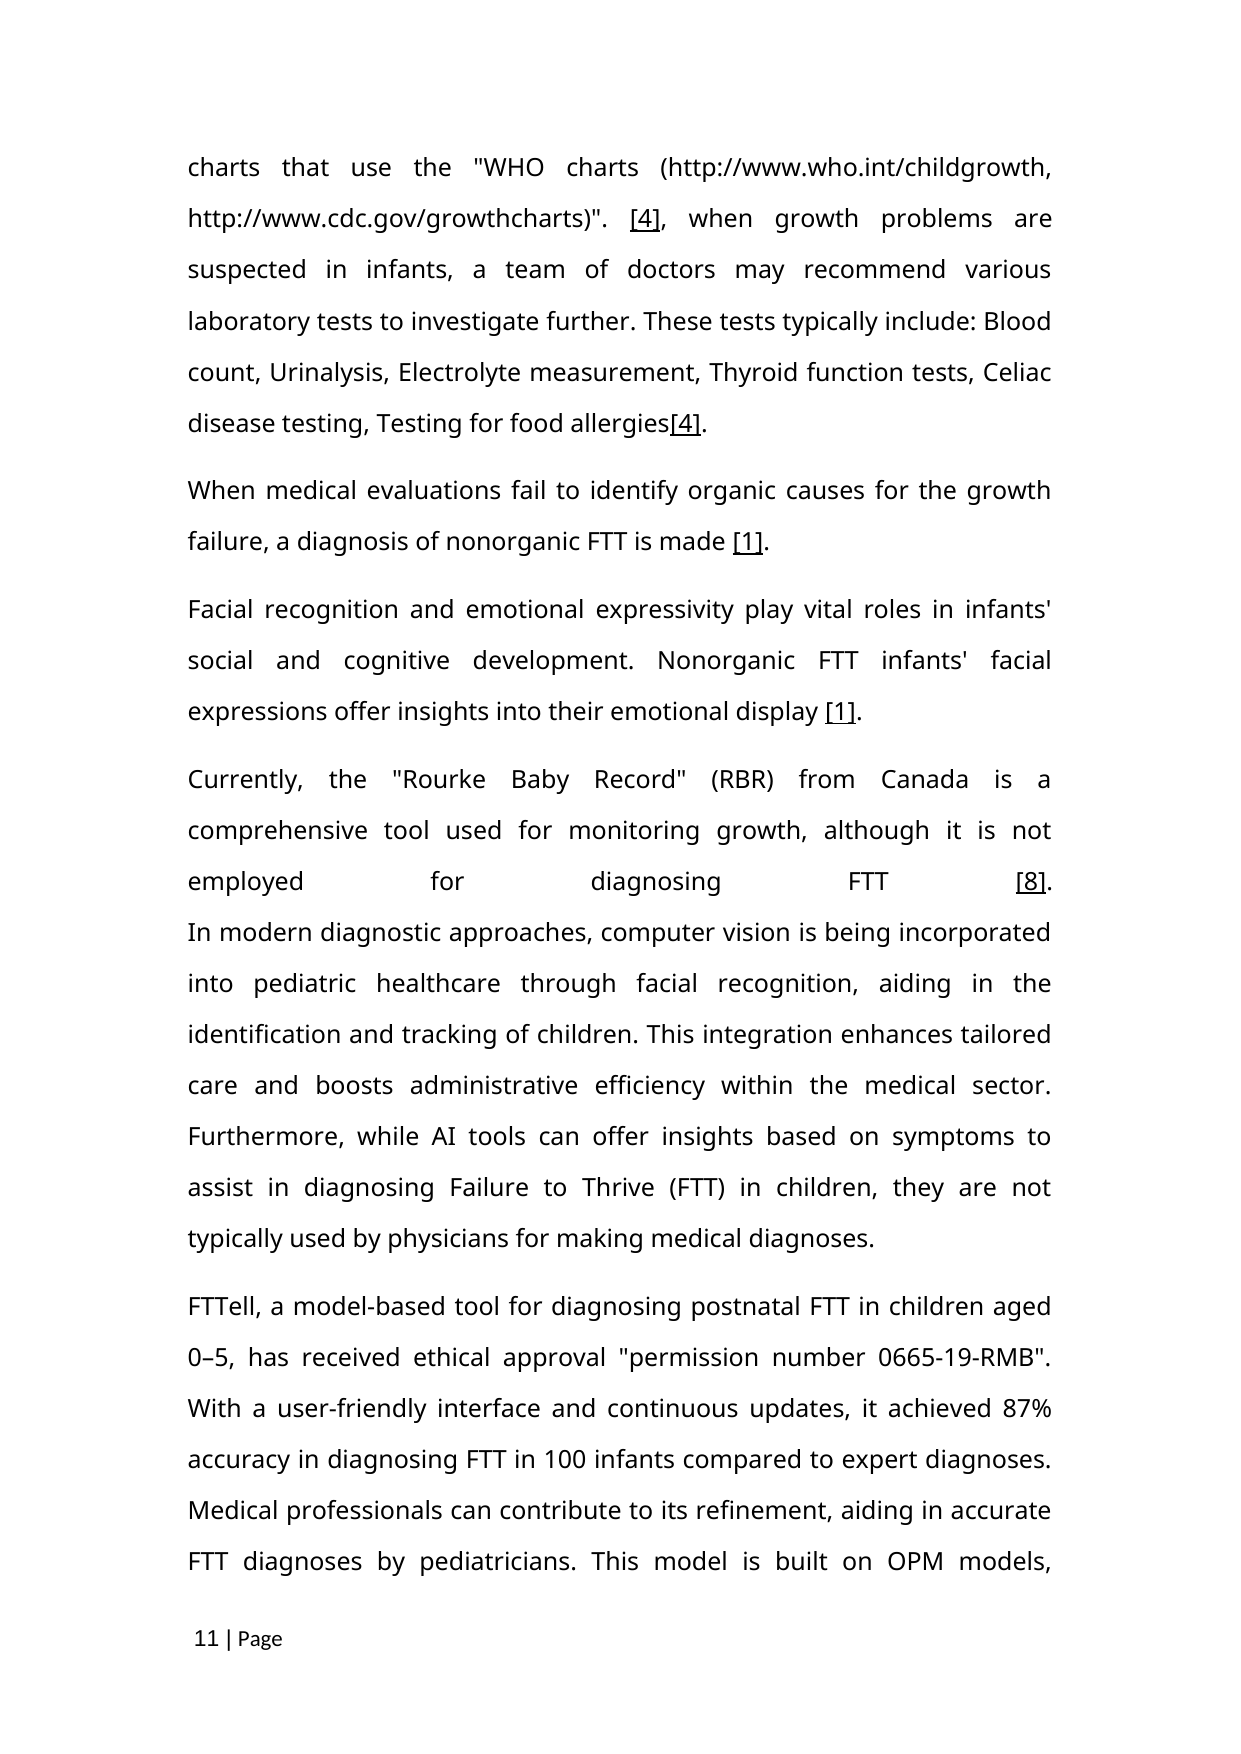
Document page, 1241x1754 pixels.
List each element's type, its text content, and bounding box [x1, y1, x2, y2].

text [187, 1288, 1053, 1578]
text Facial recognition and emotional expressivity play vital roles in infants' social and cognitive development. Nonorganic FTT infants' facial expressions offer insights into their emotional display [1]. [187, 592, 1053, 728]
text When medical evaluations fail to identify organic causes for the growth failure, a diagnosis of nonorganic FTT is made [1]. [187, 473, 1053, 558]
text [187, 150, 1053, 439]
text Currently, the "Rourke Baby Record" (RBR) from Canada is a comprehensive tool used for monitoring growth, although it is not employed for diagnosing FTT [8]. In modern diagnostic approaches, computer vision is being incorporated into pediatric healthcare through facial recognition, aiding in the identification and tracking of children. This integration enhances tailored care and boosts administrative efficiency within the medical sector. Furthermore, while AI tools can offer insights based on symptoms to assist in diagnosing Failure to Thrive (FTT) in children, they are not typically used by physicians for making medical diagnoses. [187, 761, 1053, 1255]
